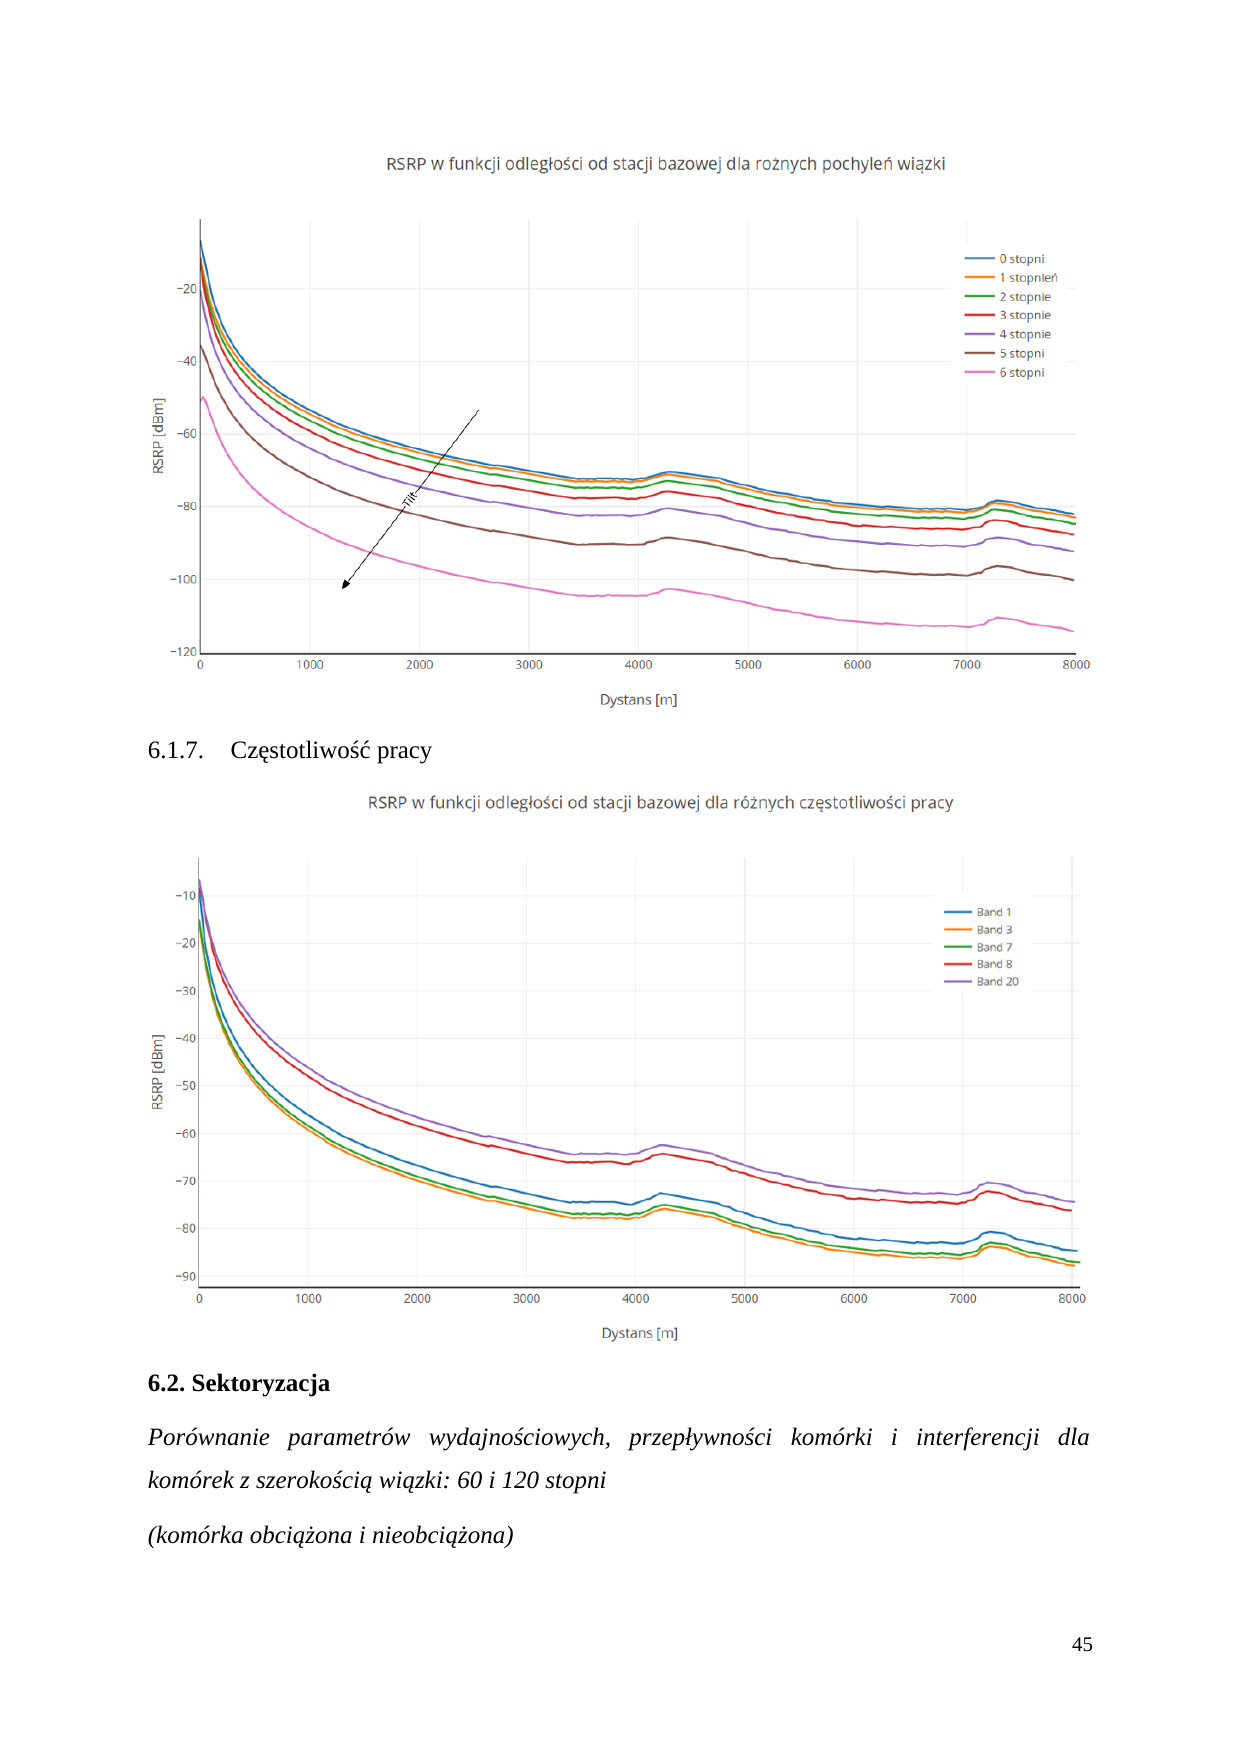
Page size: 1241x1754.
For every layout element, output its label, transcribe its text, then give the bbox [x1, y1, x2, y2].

text (komórka obciążona i nieobciążona) [148, 1521, 1093, 1549]
text Porównanie parametrów wydajnościowych, przepływności komórki i interferencji dla komórek z szerokością wiązki: 60 i 120 stopni [148, 1422, 1093, 1494]
list Częstotliwość pracy [148, 736, 1093, 764]
picture [147, 789, 1093, 1343]
text 6.2. Sektoryzacja [148, 1368, 1093, 1397]
picture [147, 147, 1093, 711]
